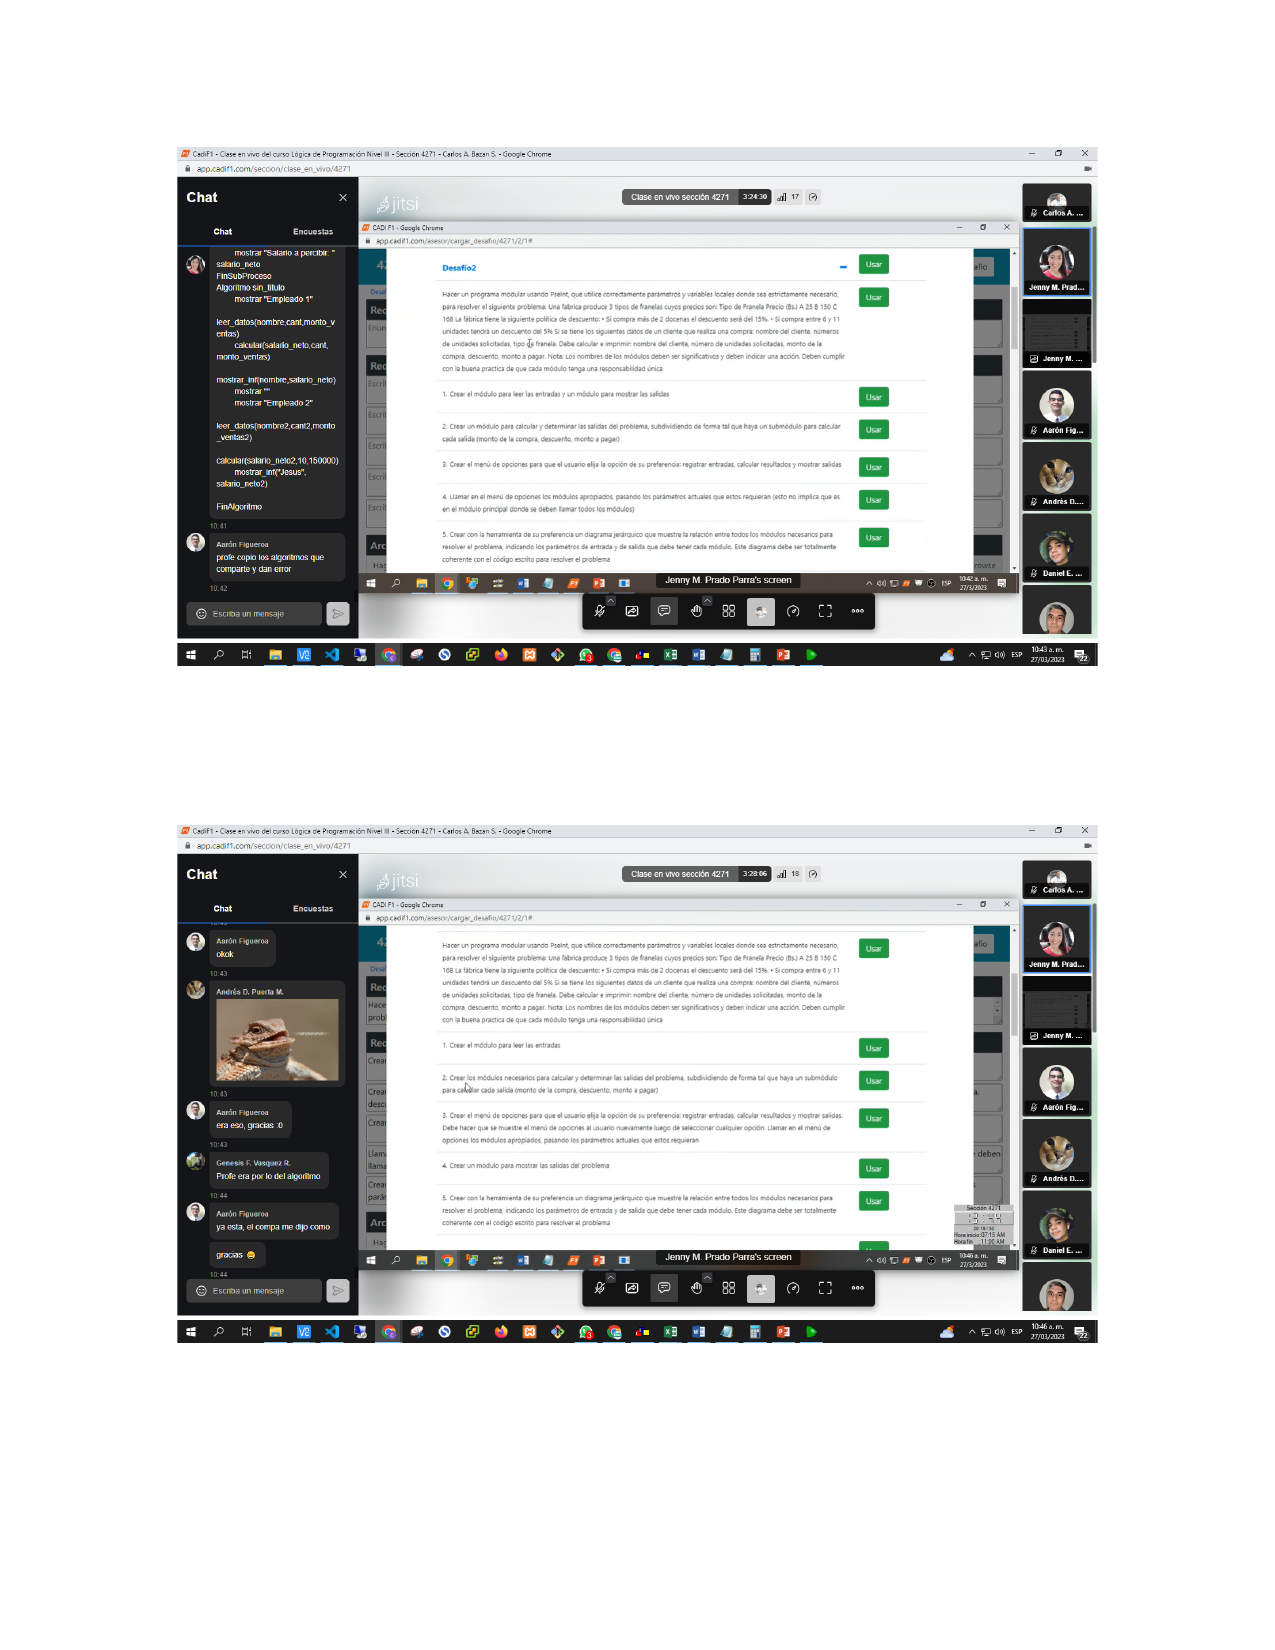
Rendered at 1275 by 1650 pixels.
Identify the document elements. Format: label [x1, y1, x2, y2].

picture [177, 147, 1098, 666]
picture [177, 825, 1098, 1343]
